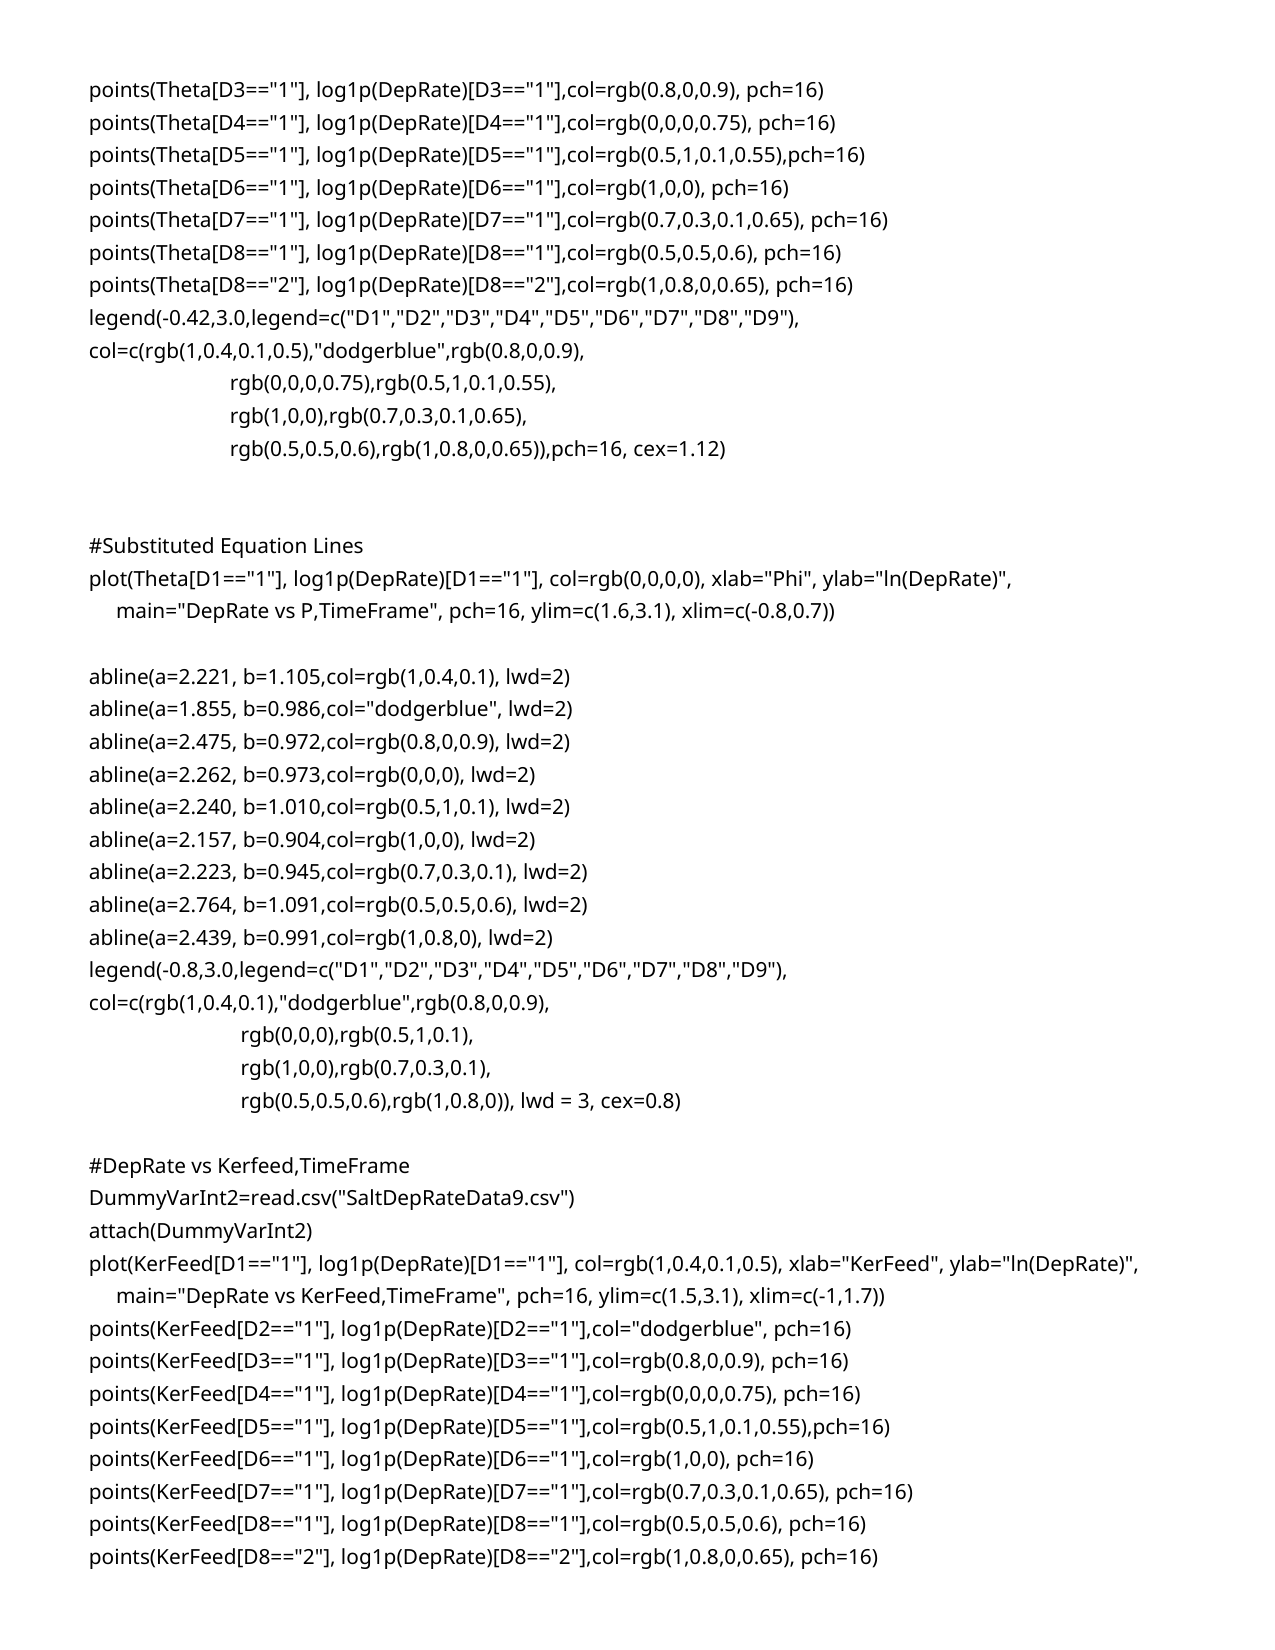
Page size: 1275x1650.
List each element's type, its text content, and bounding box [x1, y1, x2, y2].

text DummyVarInt2=read.csv("SaltDepRateData9.csv") [89, 1183, 1186, 1212]
text abline(a=2.262, b=0.973,col=rgb(0,0,0), lwd=2) [89, 760, 1186, 788]
text rgb(0.5,0.5,0.6),rgb(1,0.8,0,0.65)),pch=16, cex=1.12) [89, 434, 1186, 462]
text attach(DummyVarInt2) [89, 1216, 1186, 1244]
text abline(a=2.439, b=0.991,col=rgb(1,0.8,0), lwd=2) [89, 923, 1186, 951]
text abline(a=2.157, b=0.904,col=rgb(1,0,0), lwd=2) [89, 825, 1186, 853]
text plot(Theta[D1=="1"], log1p(DepRate)[D1=="1"], col=rgb(0,0,0,0), xlab="Phi", ylab="ln(DepRate)", [89, 564, 1186, 592]
text points(KerFeed[D2=="1"], log1p(DepRate)[D2=="1"],col="dodgerblue", pch=16) [89, 1314, 1186, 1342]
text points(KerFeed[D7=="1"], log1p(DepRate)[D7=="1"],col=rgb(0.7,0.3,0.1,0.65), pch=16) [89, 1477, 1186, 1505]
text points(KerFeed[D5=="1"], log1p(DepRate)[D5=="1"],col=rgb(0.5,1,0.1,0.55),pch=16) [89, 1412, 1186, 1440]
text points(Theta[D8=="2"], log1p(DepRate)[D8=="2"],col=rgb(1,0.8,0,0.65), pch=16) [89, 271, 1186, 299]
text points(Theta[D8=="1"], log1p(DepRate)[D8=="1"],col=rgb(0.5,0.5,0.6), pch=16) [89, 238, 1186, 266]
text points(KerFeed[D3=="1"], log1p(DepRate)[D3=="1"],col=rgb(0.8,0,0.9), pch=16) [89, 1347, 1186, 1375]
text legend(-0.42,3.0,legend=c("D1","D2","D3","D4","D5","D6","D7","D8","D9"), col=c(rgb(1,0.4,0.1,0.5),"dodgerblue",rgb(0.8,0,0.9), [89, 303, 1186, 364]
text abline(a=2.475, b=0.972,col=rgb(0.8,0,0.9), lwd=2) [89, 727, 1186, 756]
text points(Theta[D5=="1"], log1p(DepRate)[D5=="1"],col=rgb(0.5,1,0.1,0.55),pch=16) [89, 140, 1186, 169]
text abline(a=1.855, b=0.986,col="dodgerblue", lwd=2) [89, 694, 1186, 723]
text #Substituted Equation Lines [89, 531, 1186, 560]
text abline(a=2.240, b=1.010,col=rgb(0.5,1,0.1), lwd=2) [89, 792, 1186, 821]
text abline(a=2.223, b=0.945,col=rgb(0.7,0.3,0.1), lwd=2) [89, 857, 1186, 886]
text points(Theta[D7=="1"], log1p(DepRate)[D7=="1"],col=rgb(0.7,0.3,0.1,0.65), pch=16) [89, 205, 1186, 234]
text points(KerFeed[D6=="1"], log1p(DepRate)[D6=="1"],col=rgb(1,0,0), pch=16) [89, 1444, 1186, 1473]
text rgb(0,0,0,0.75),rgb(0.5,1,0.1,0.55), [89, 368, 1186, 397]
text points(KerFeed[D4=="1"], log1p(DepRate)[D4=="1"],col=rgb(0,0,0,0.75), pch=16) [89, 1379, 1186, 1408]
text points(KerFeed[D8=="1"], log1p(DepRate)[D8=="1"],col=rgb(0.5,0.5,0.6), pch=16) [89, 1509, 1186, 1538]
text rgb(0,0,0),rgb(0.5,1,0.1), [89, 1021, 1186, 1049]
text points(Theta[D3=="1"], log1p(DepRate)[D3=="1"],col=rgb(0.8,0,0.9), pch=16) [89, 75, 1186, 103]
text points(KerFeed[D8=="2"], log1p(DepRate)[D8=="2"],col=rgb(1,0.8,0,0.65), pch=16) [89, 1542, 1186, 1571]
text rgb(1,0,0),rgb(0.7,0.3,0.1), [89, 1053, 1186, 1082]
text points(Theta[D4=="1"], log1p(DepRate)[D4=="1"],col=rgb(0,0,0,0.75), pch=16) [89, 108, 1186, 136]
text plot(KerFeed[D1=="1"], log1p(DepRate)[D1=="1"], col=rgb(1,0.4,0.1,0.5), xlab="KerFeed", ylab="ln(DepRate)", [89, 1249, 1186, 1277]
text main="DepRate vs KerFeed,TimeFrame", pch=16, ylim=c(1.5,3.1), xlim=c(-1,1.7)) [89, 1281, 1186, 1310]
text abline(a=2.221, b=1.105,col=rgb(1,0.4,0.1), lwd=2) [89, 662, 1186, 690]
text legend(-0.8,3.0,legend=c("D1","D2","D3","D4","D5","D6","D7","D8","D9"), col=c(rgb(1,0.4,0.1),"dodgerblue",rgb(0.8,0,0.9), [89, 955, 1186, 1016]
text rgb(0.5,0.5,0.6),rgb(1,0.8,0)), lwd = 3, cex=0.8) [89, 1086, 1186, 1114]
text main="DepRate vs P,TimeFrame", pch=16, ylim=c(1.6,3.1), xlim=c(-0.8,0.7)) [89, 597, 1186, 625]
text rgb(1,0,0),rgb(0.7,0.3,0.1,0.65), [89, 401, 1186, 429]
text #DepRate vs Kerfeed,TimeFrame [89, 1151, 1186, 1179]
text points(Theta[D6=="1"], log1p(DepRate)[D6=="1"],col=rgb(1,0,0), pch=16) [89, 173, 1186, 201]
text abline(a=2.764, b=1.091,col=rgb(0.5,0.5,0.6), lwd=2) [89, 890, 1186, 918]
